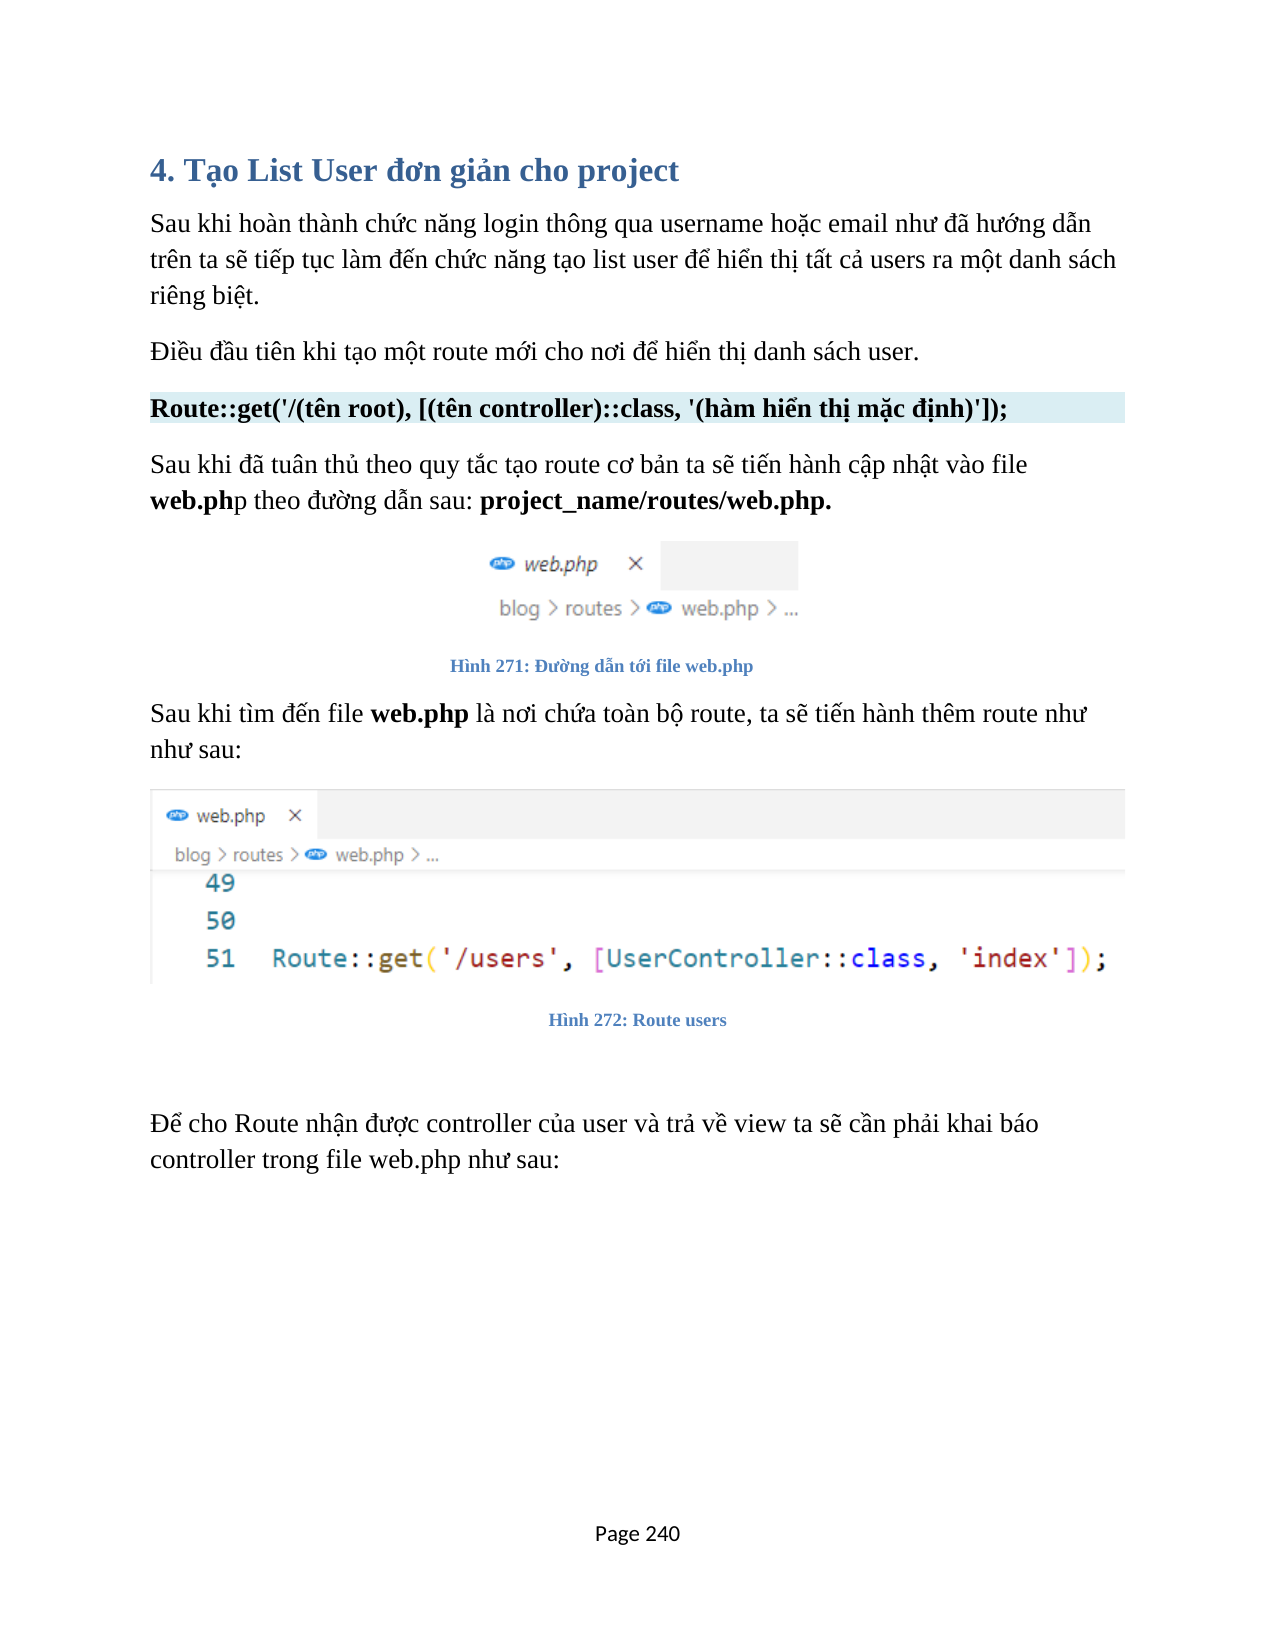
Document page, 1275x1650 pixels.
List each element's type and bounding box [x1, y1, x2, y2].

picture [150, 789, 1125, 984]
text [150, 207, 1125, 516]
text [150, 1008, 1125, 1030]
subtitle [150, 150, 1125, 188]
picture [476, 541, 799, 630]
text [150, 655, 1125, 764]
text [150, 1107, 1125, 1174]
